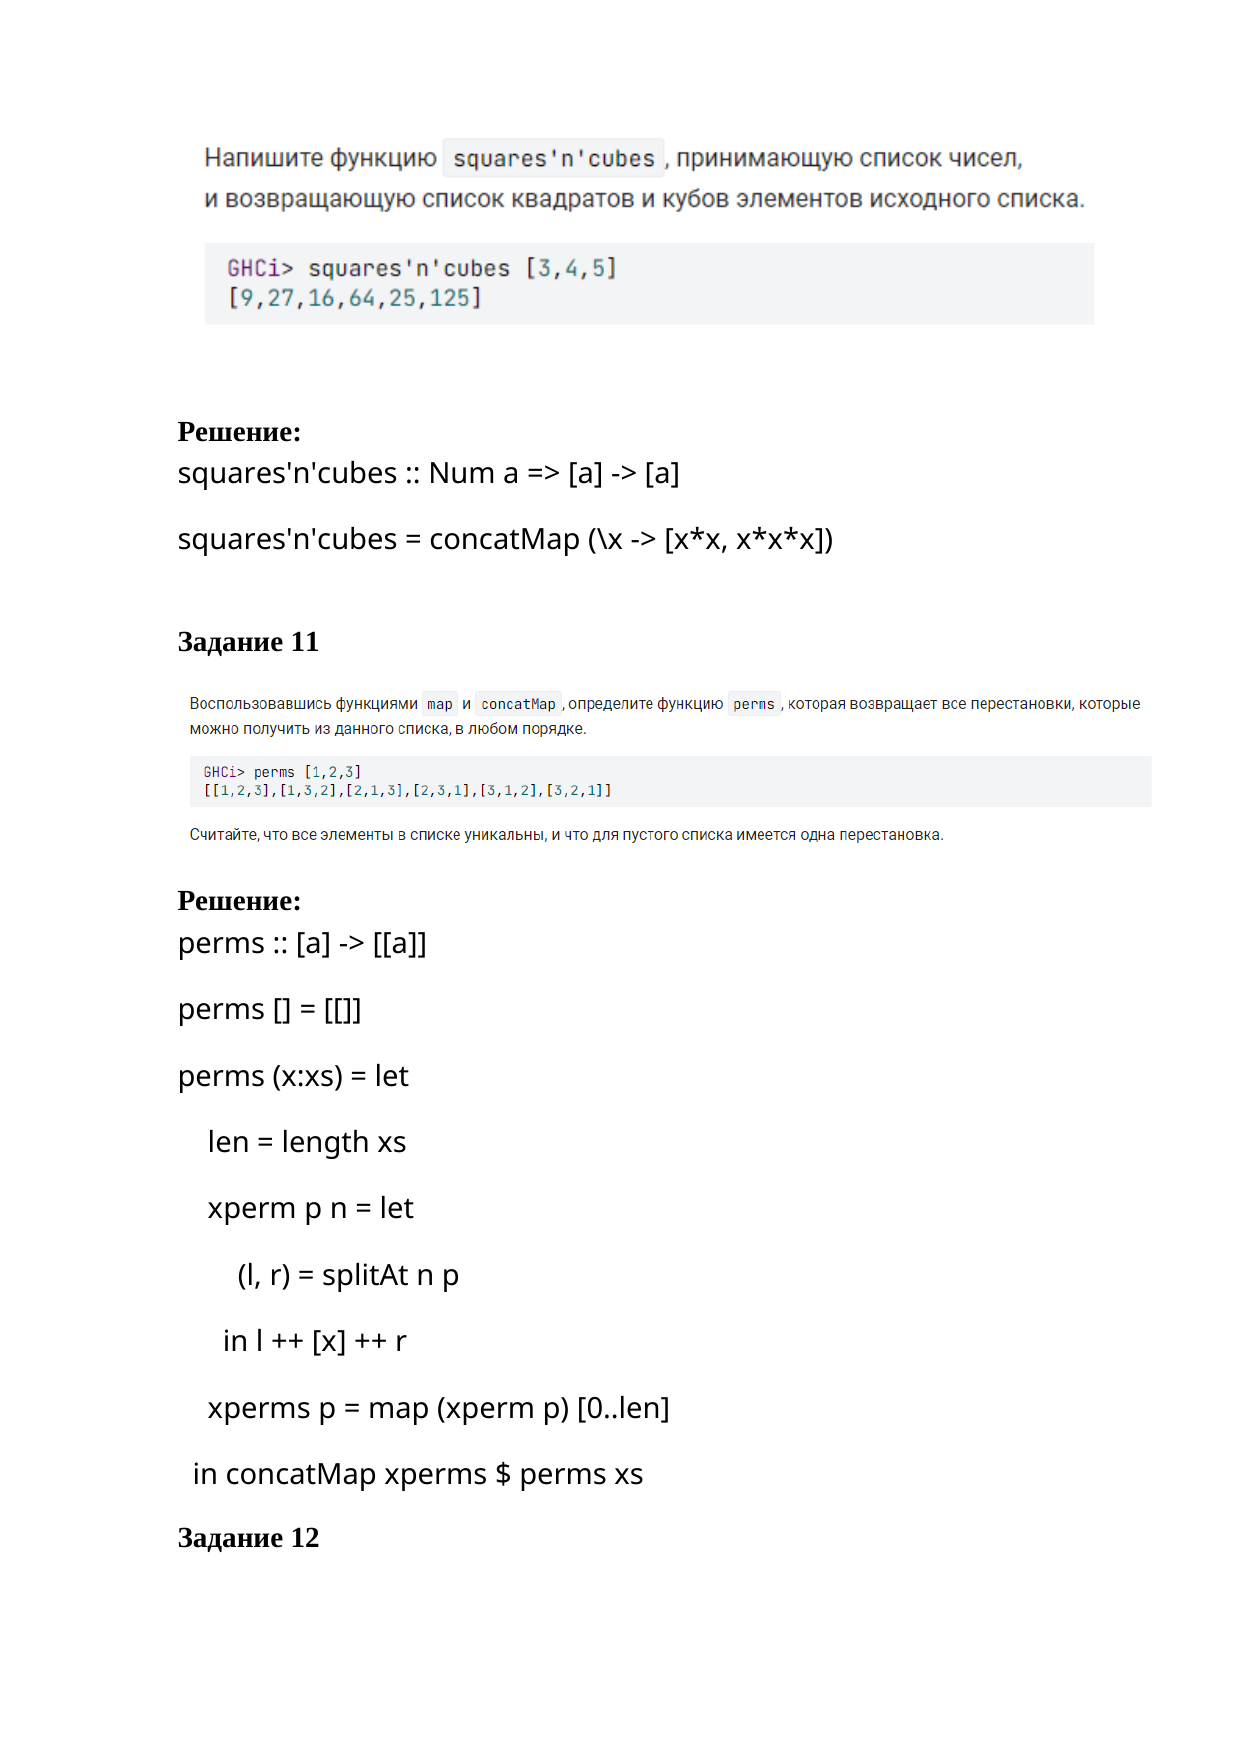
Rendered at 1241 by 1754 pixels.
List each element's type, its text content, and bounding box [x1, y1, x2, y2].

picture [177, 683, 1152, 857]
text (l, r) = splitAt n p [177, 1254, 1152, 1294]
text perms (x:xs) = let [177, 1055, 1152, 1094]
text perms [] = [[]] [177, 988, 1152, 1028]
text in l ++ [x] ++ r [177, 1321, 1152, 1360]
picture [177, 118, 1095, 328]
text perms :: [a] -> [[a]] [177, 922, 1152, 962]
text xperms p = map (xperm p) [0..len] [177, 1387, 1152, 1427]
text Решение: [177, 414, 1152, 447]
text squares'n'cubes = concatMap (\x -> [x*x, x*x*x]) [177, 519, 1152, 558]
text Задание 11 [177, 624, 1152, 657]
text len = length xs [177, 1121, 1152, 1161]
text xperm p n = let [177, 1188, 1152, 1227]
text Решение: [177, 883, 1152, 917]
text Задание 12 [177, 1520, 1152, 1554]
text in concatMap xperms $ perms xs [177, 1454, 1152, 1493]
text squares'n'cubes :: Num a => [a] -> [a] [177, 452, 1152, 492]
